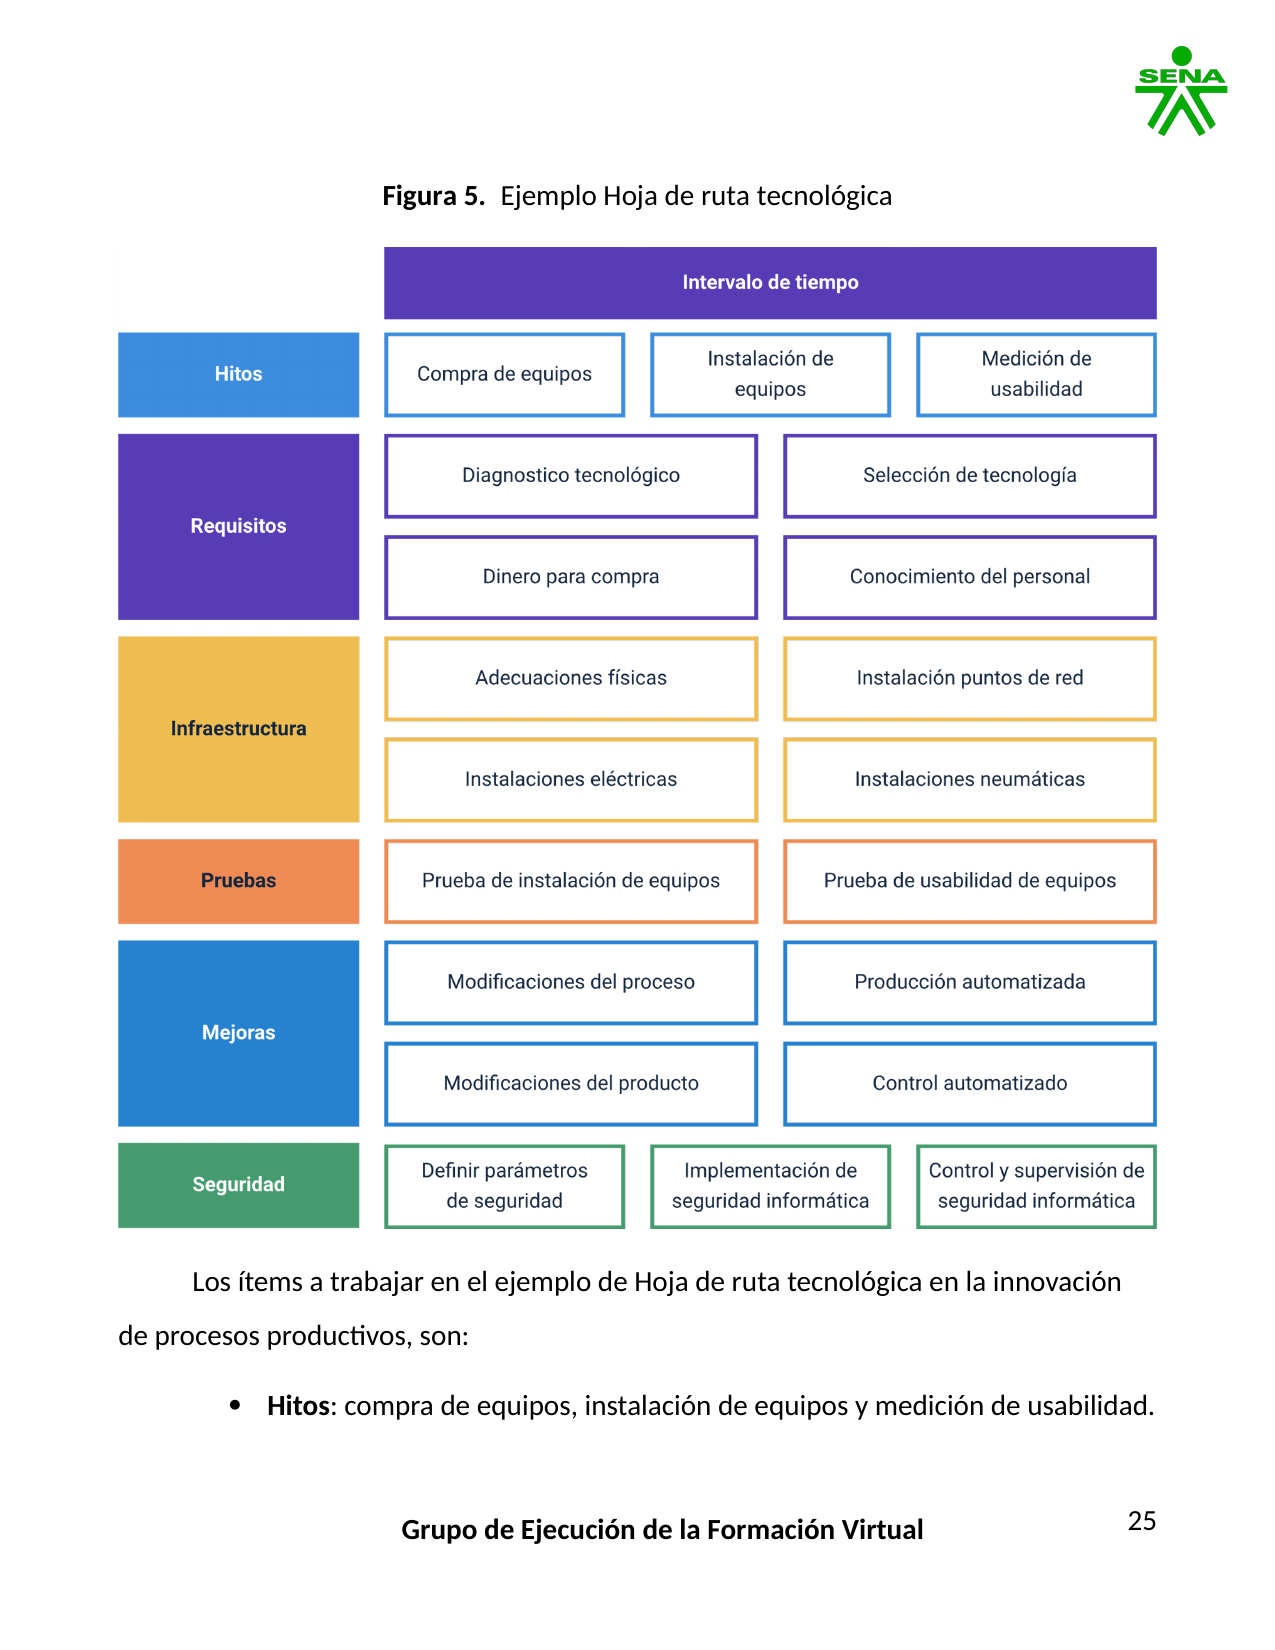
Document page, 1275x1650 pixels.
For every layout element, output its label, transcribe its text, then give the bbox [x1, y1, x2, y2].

text Los ítems a trabajar en el ejemplo de Hoja de ruta tecnológica en la innovación de procesos productivos, son: [118, 1263, 1157, 1353]
list Hitos: compra de equipos, instalación de equipos y medición de usabilidad. [230, 1387, 1157, 1423]
text Ejemplo Hoja de ruta tecnológica [118, 177, 1157, 213]
picture [1135, 46, 1228, 136]
picture [118, 247, 1157, 1229]
